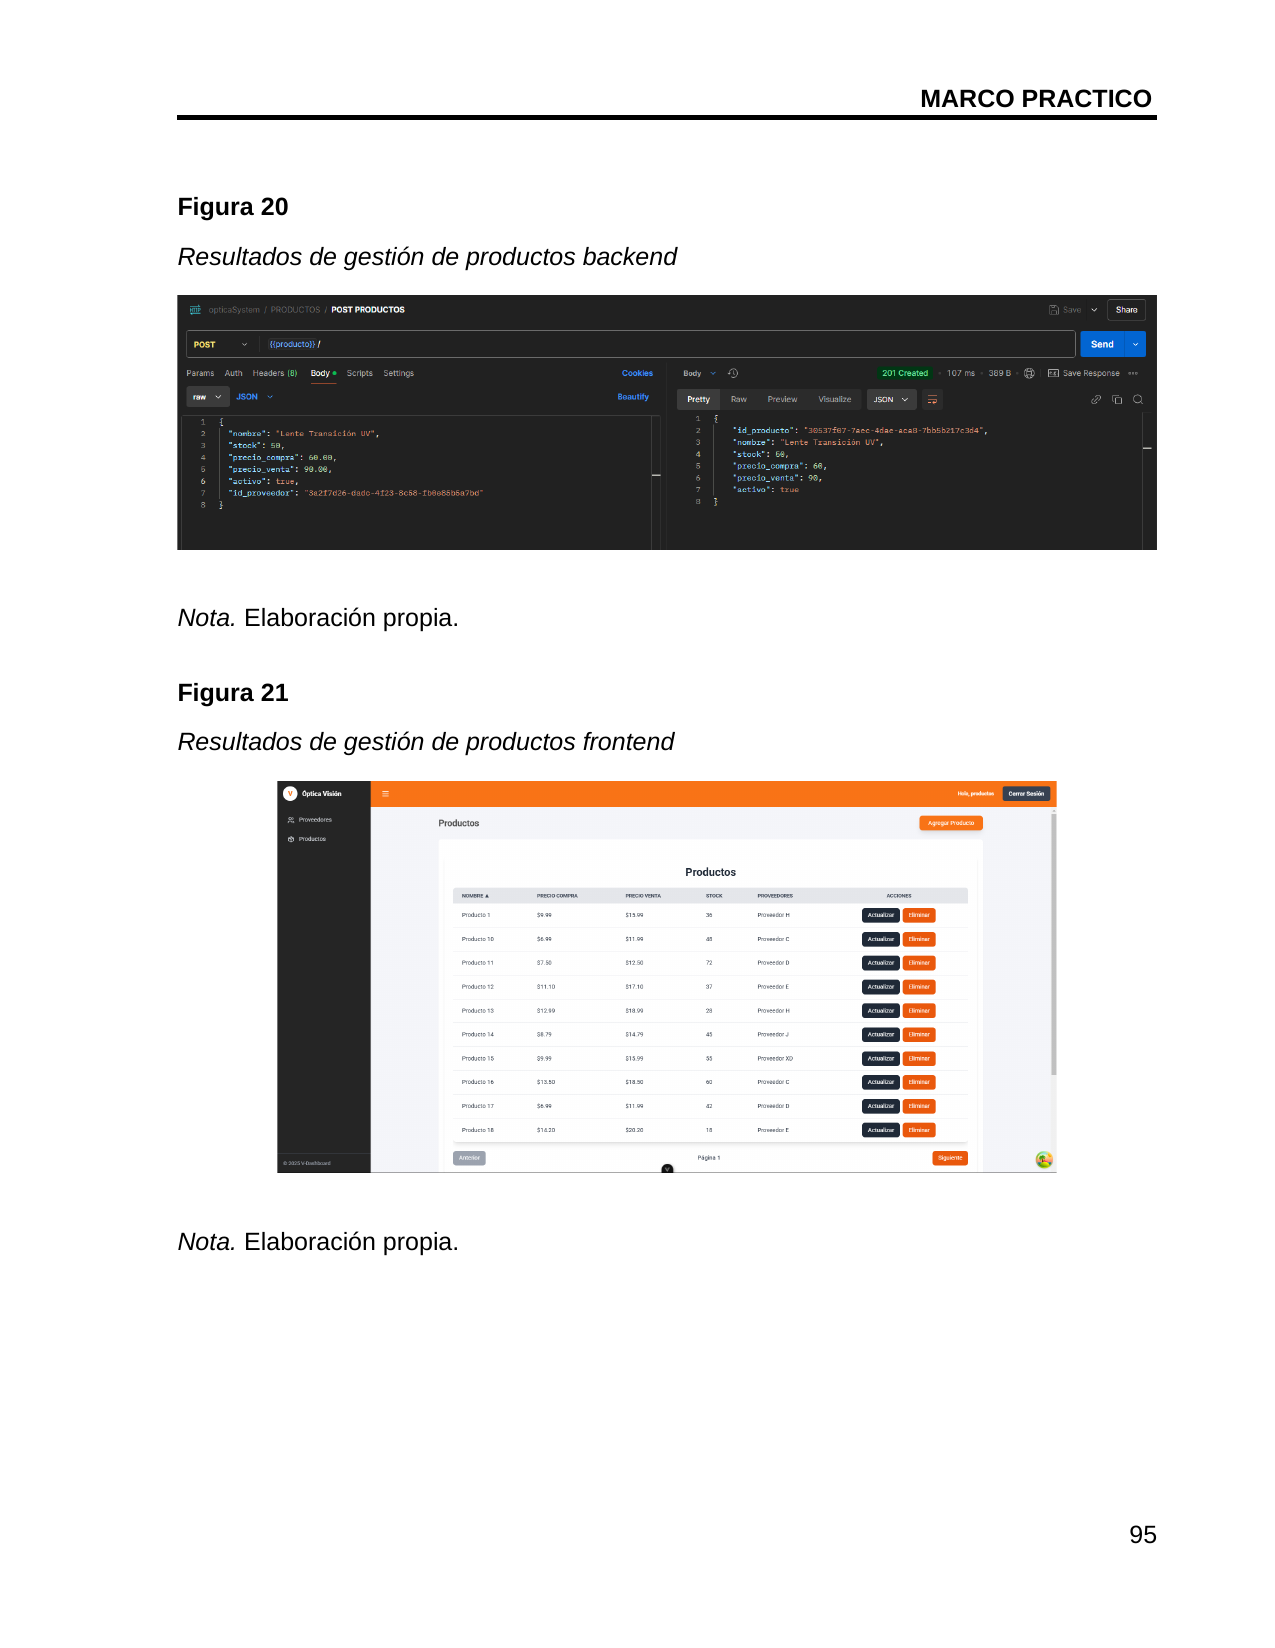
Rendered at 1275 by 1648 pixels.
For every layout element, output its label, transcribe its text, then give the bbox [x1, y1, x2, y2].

picture [177, 295, 1157, 550]
text Resultados de gestión de productos backend [177, 242, 1157, 270]
text Resultados de gestión de productos frontend [177, 727, 1157, 756]
text Nota. Elaboración propia. [177, 603, 1157, 632]
text Nota. Elaboración propia. [177, 1227, 1157, 1255]
text Figura 20 [177, 192, 1157, 221]
text Figura 21 [177, 678, 1157, 706]
picture [277, 781, 1057, 1173]
